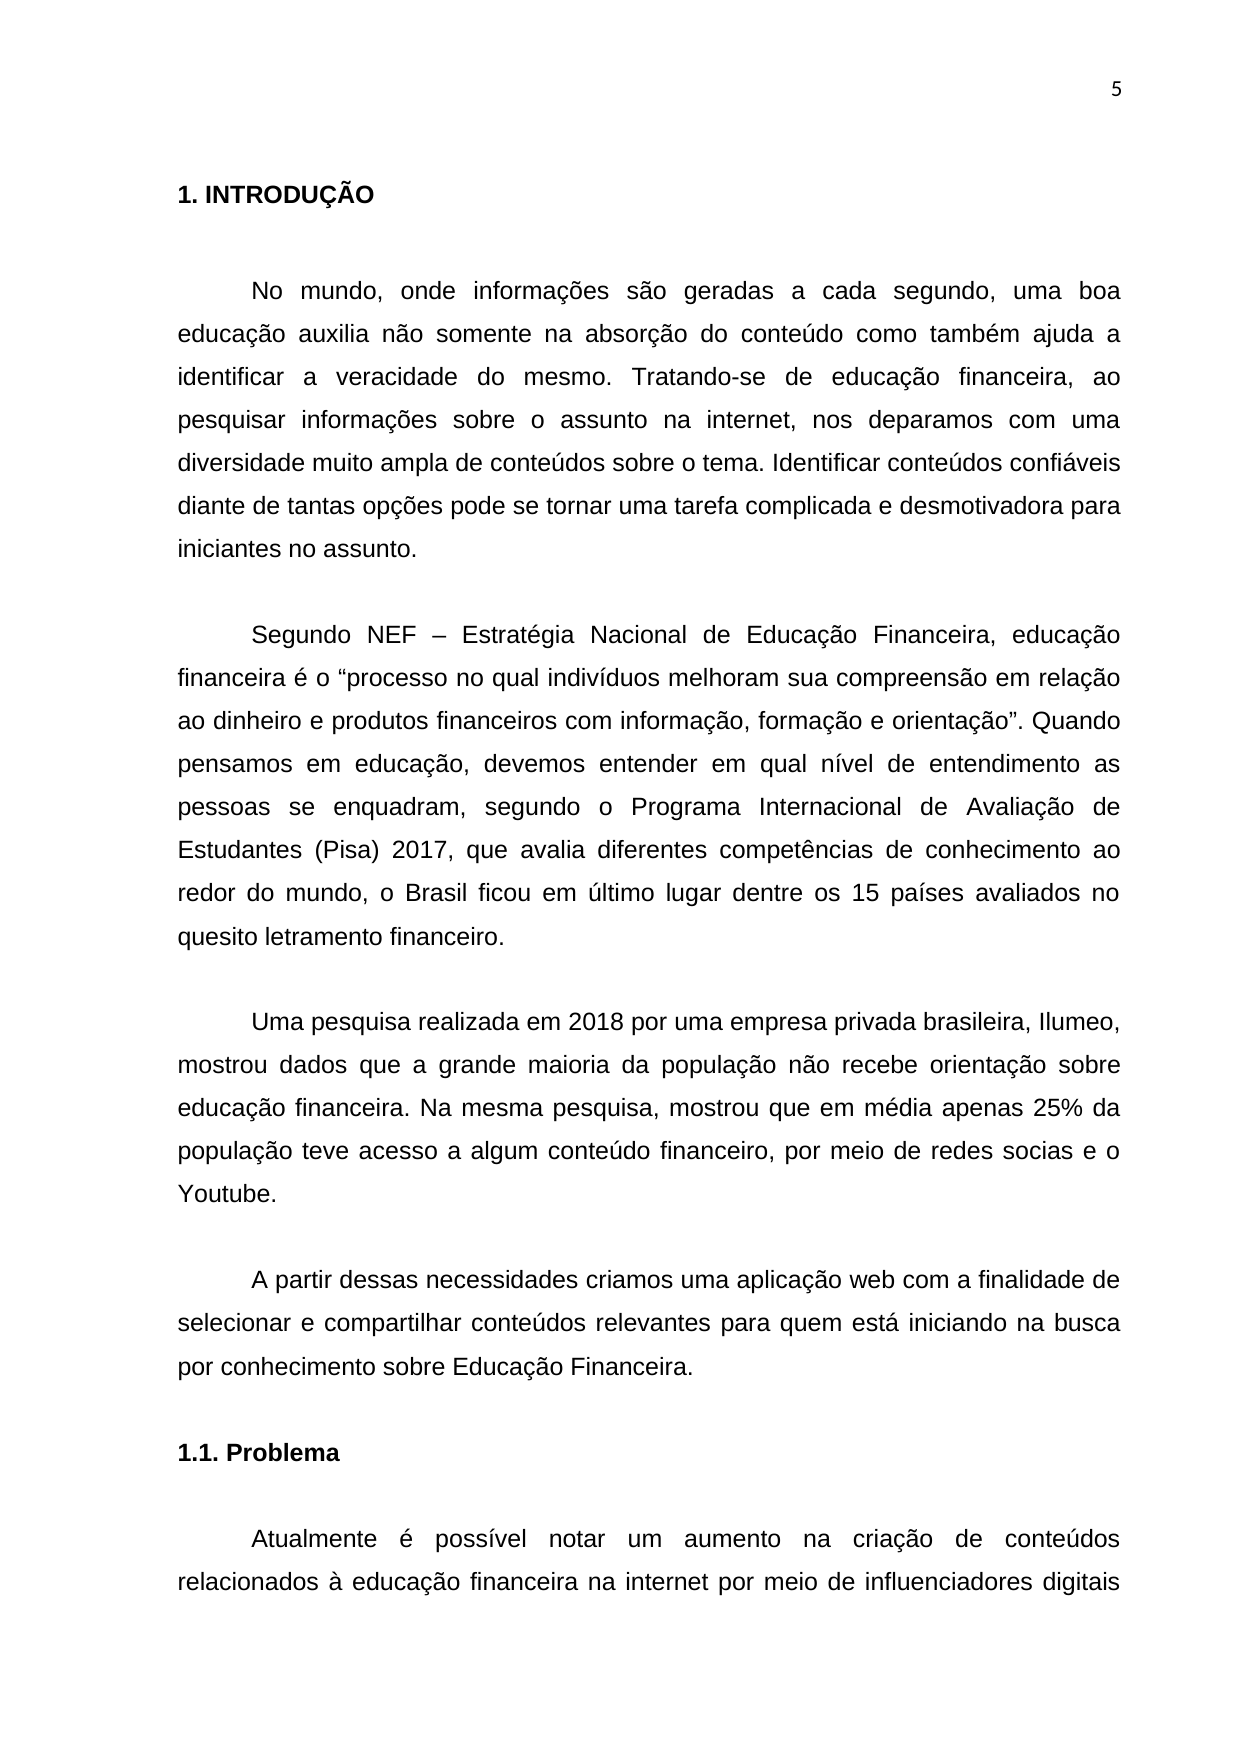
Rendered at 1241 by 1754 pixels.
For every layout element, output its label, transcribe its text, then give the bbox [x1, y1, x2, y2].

text Segundo NEF – Estratégia Nacional de Educação Financeira, educação financeira é o “processo no qual indivíduos melhoram sua compreensão em relação ao dinheiro e produtos financeiros com informação, formação e orientação”. Quando pensamos em educação, devemos entender em qual nível de entendimento as pessoas se enquadram, segundo o Programa Internacional de Avaliação de Estudantes (Pisa) 2017, que avalia diferentes competências de conhecimento ao redor do mundo, o Brasil ficou em último lugar dentre os 15 países avaliados no quesito letramento financeiro. [177, 619, 1122, 950]
text No mundo, onde informações são geradas a cada segundo, uma boa educação auxilia não somente na absorção do conteúdo como também ajuda a identificar a veracidade do mesmo. Tratando-se de educação financeira, ao pesquisar informações sobre o assunto na internet, nos deparamos com uma diversidade muito ampla de conteúdos sobre o tema. Identificar conteúdos confiáveis diante de tantas opções pode se tornar uma tarefa complicada e desmotivadora para iniciantes no assunto. [177, 276, 1122, 563]
text A partir dessas necessidades criamos uma aplicação web com a finalidade de selecionar e compartilhar conteúdos relevantes para quem está iniciando na busca por conhecimento sobre Educação Financeira. [177, 1265, 1122, 1380]
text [177, 1524, 1122, 1596]
text Uma pesquisa realizada em 2018 por uma empresa privada brasileira, Ilumeo, mostrou dados que a grande maioria da população não recebe orientação sobre educação financeira. Na mesma pesquisa, mostrou que em média apenas 25% da população teve acesso a algum conteúdo financeiro, por meio de redes socias e o Youtube. [177, 1007, 1122, 1208]
subtitle 1.1. Problema [177, 1438, 1122, 1467]
subtitle 1. INTRODUÇÃO [177, 179, 1122, 208]
